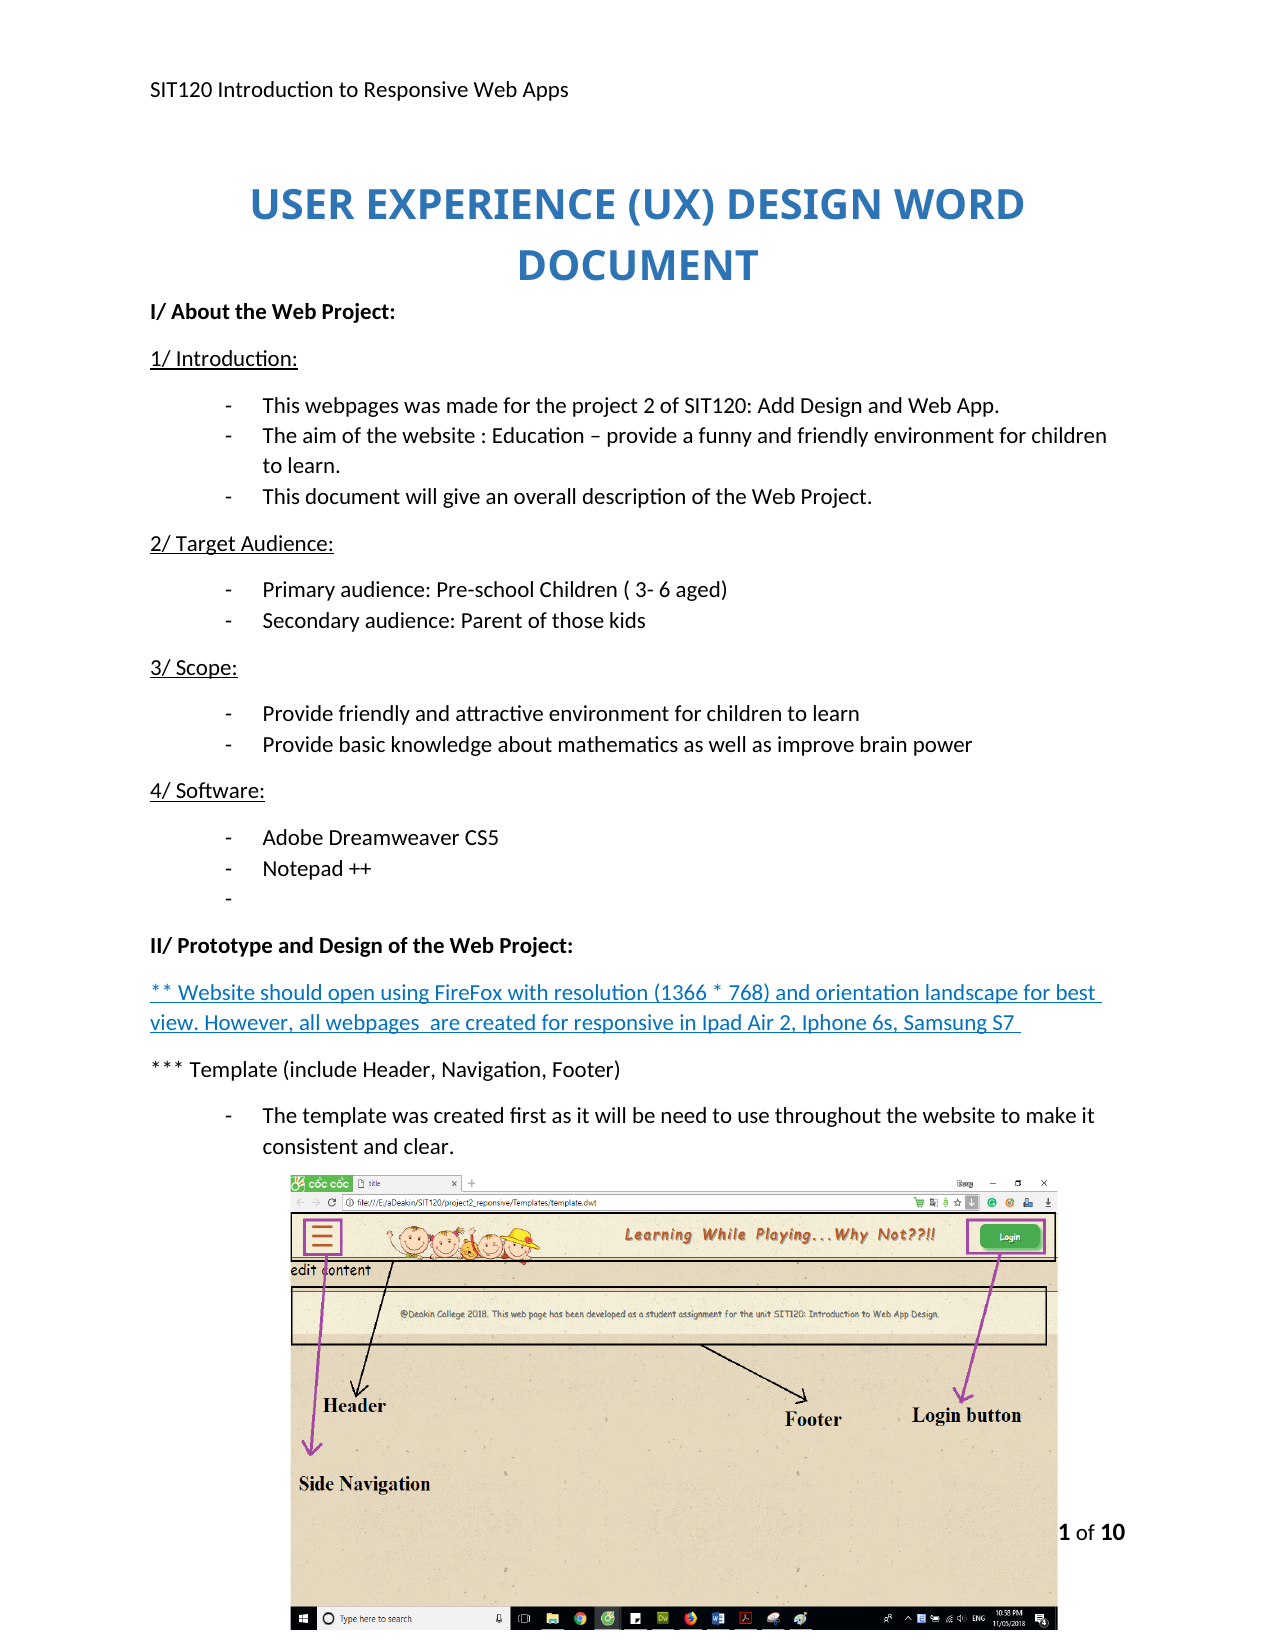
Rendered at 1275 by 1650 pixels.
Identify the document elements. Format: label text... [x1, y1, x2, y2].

list Provide basic knowledge about mathematics as well as improve brain power [225, 730, 1125, 758]
list Primary audience: Pre-school Children ( 3- 6 aged) [225, 576, 1125, 604]
picture [290, 1175, 1058, 1630]
list Secondary audience: Parent of those kids [225, 606, 1125, 634]
list This webpages was made for the project 2 of SIT120: Add Design and Web App. [225, 391, 1125, 419]
list Provide friendly and attractive environment for children to learn [225, 699, 1125, 728]
list Notepad ++ [225, 854, 1125, 882]
subtitle USER EXPERIENCE (UX) DESIGN WORD DOCUMENT [150, 175, 1125, 293]
text II/ Prototype and Design of the Web Project: [150, 931, 1125, 959]
text 4/ Software: [150, 777, 1125, 805]
list This document will give an overall description of the Web Project. [225, 482, 1125, 510]
text ** Website should open using FireFox with resolution (1366 * 768) and orientation landscape for best view. However, all webpages are created for responsive in Ipad Air 2, Iphone 6s, Samsung S7 [150, 978, 1125, 1036]
list The aim of the website : Education – provide a funny and friendly environment for children to learn. [225, 421, 1125, 480]
text I/ About the Web Project: [150, 297, 1125, 326]
text 3/ Scope: [150, 653, 1125, 681]
text 1/ Introduction: [150, 344, 1125, 372]
text *** Template (include Header, Navigation, Footer) [150, 1055, 1125, 1083]
list The template was created first as it will be need to use throughout the website to make it consistent and clear. [225, 1102, 1125, 1160]
text 2/ Target Audience: [150, 529, 1125, 557]
list Adobe Dreamweaver CS5 [225, 823, 1125, 852]
